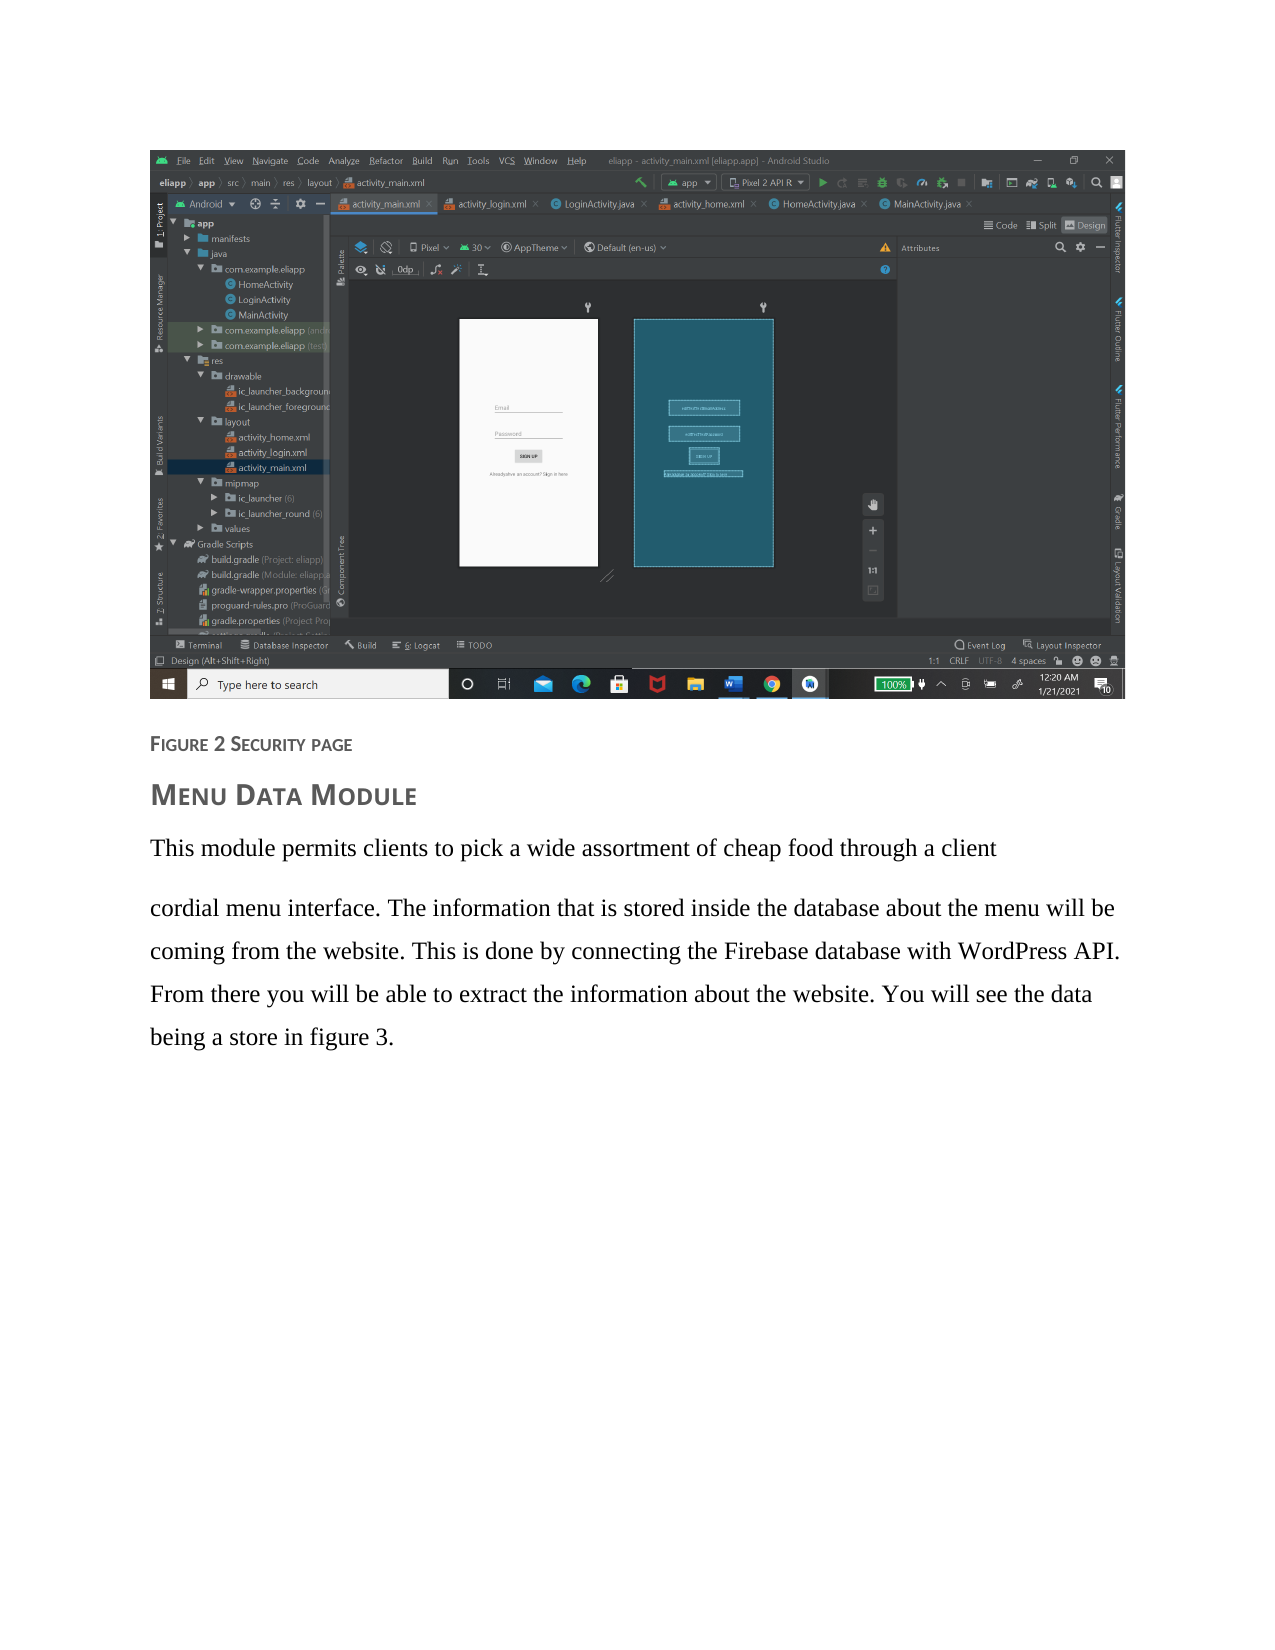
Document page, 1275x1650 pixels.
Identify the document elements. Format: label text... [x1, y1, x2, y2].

text Figure 2 Security page [150, 729, 1125, 757]
subtitle Menu Data Module [150, 774, 1125, 813]
text This module permits clients to pick a wide assortment of cheap food through a client [150, 833, 1125, 862]
text cordial menu interface. The information that is stored inside the database about the menu will be coming from the website. This is done by connecting the Firebase database with WordPress API. From there you will be able to extract the information about the website. You will see the data being a store in figure 3. [150, 893, 1125, 1051]
picture [150, 150, 1125, 699]
